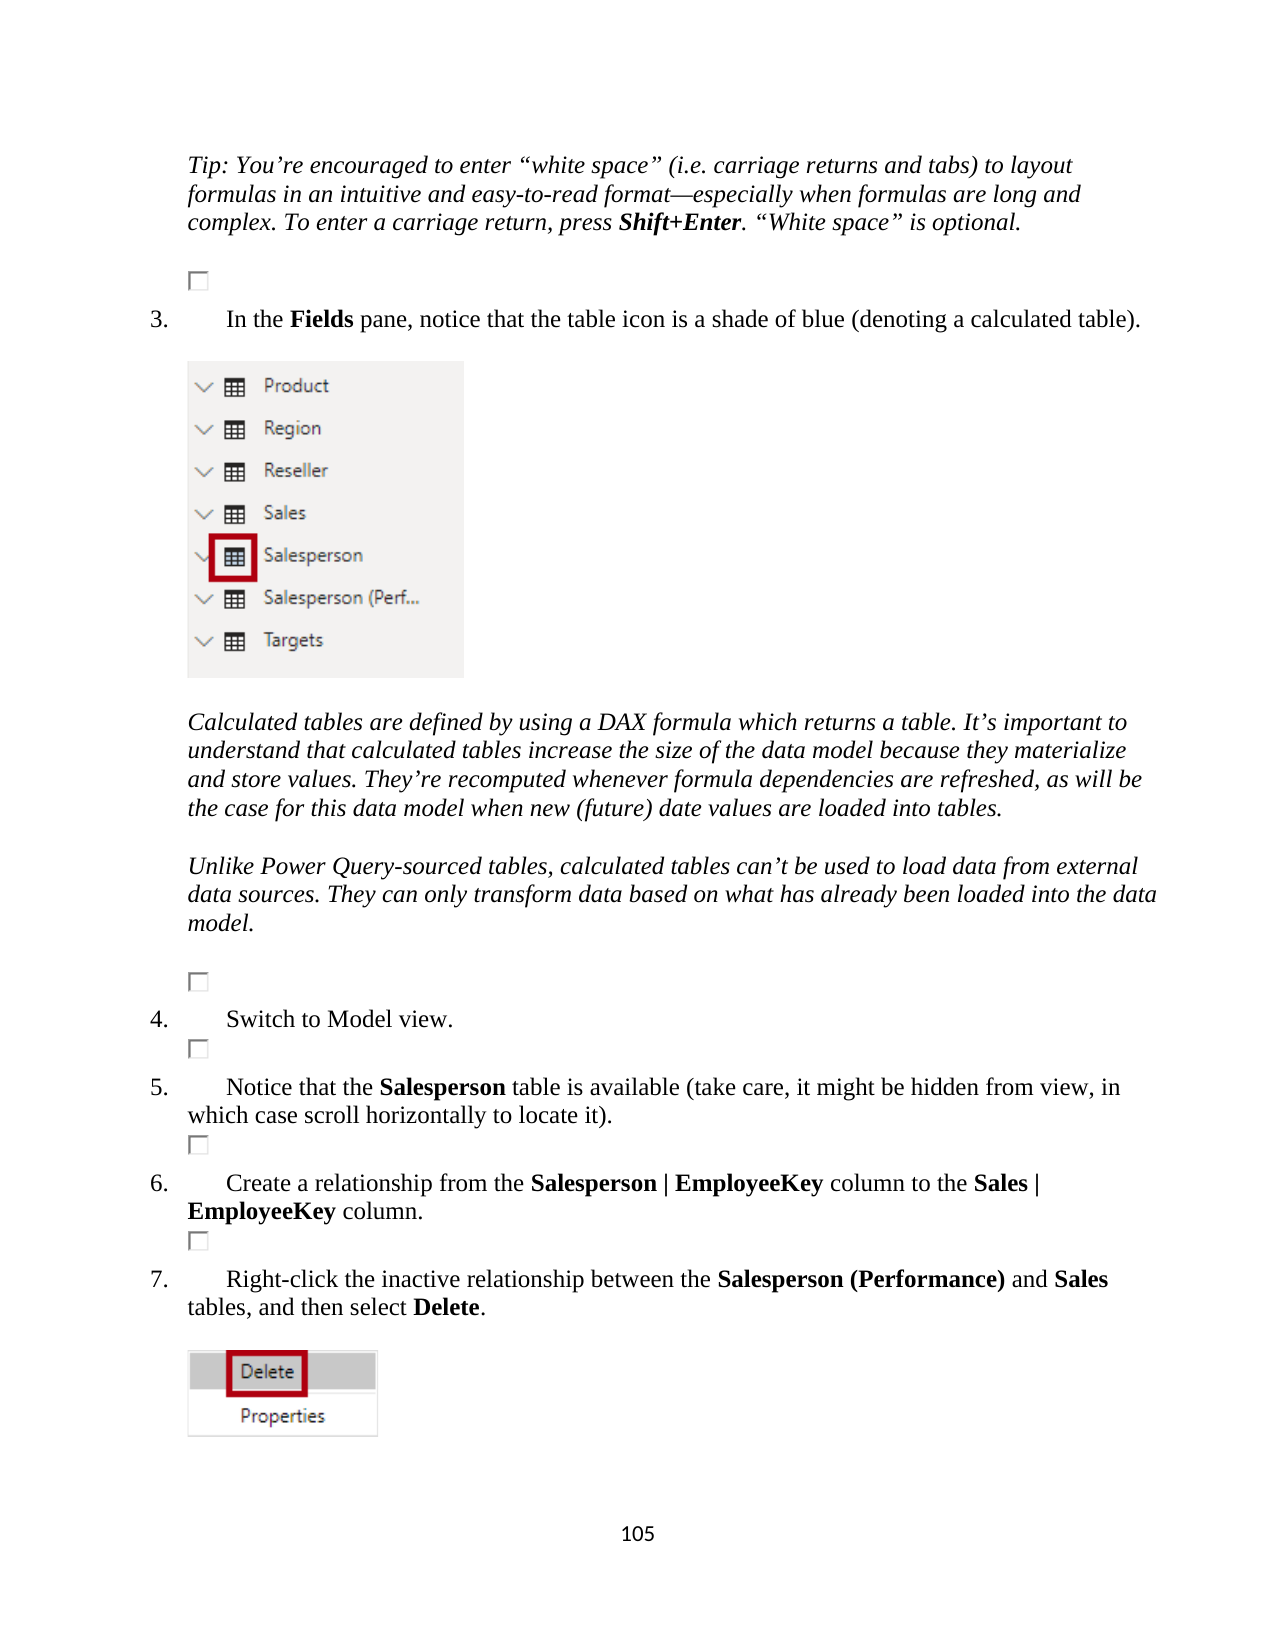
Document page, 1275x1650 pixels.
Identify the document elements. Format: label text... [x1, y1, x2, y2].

list Create a relationship from the Salesperson | EmployeeKey column to the Sales | EmployeeKey column. [150, 1129, 1162, 1225]
list Switch to Model view. [150, 966, 1162, 1033]
text Tip: You’re encouraged to enter “white space” (i.e. carriage returns and tabs) to layout formulas in an intuitive and easy-to-read format—especially when formulas are long and complex. To enter a carriage return, press Shift+Enter. “White space” is optional. [187, 150, 1162, 236]
text Unlike Power Query-sourced tables, calculated tables can’t be used to load data from external data sources. They can only transform data based on what has already been loaded into the data model. [187, 851, 1162, 937]
text Calculated tables are defined by using a DAX formula which returns a table. It’s important to understand that calculated tables increase the size of the data model because they materialize and store values. They’re recomputed whenever formula dependencies are refreshed, as will be the case for this data model when new (future) date values are loaded into tables. [187, 707, 1162, 822]
list Right-click the inactive relationship between the Salesperson (Performance) and Sales tables, and then select Delete. [150, 1225, 1162, 1321]
list In the Fields pane, notice that the table icon is a shade of blue (denoting a calculated table). [150, 265, 1162, 333]
picture [187, 1350, 379, 1437]
picture [187, 361, 464, 678]
list Notice that the Salesperson table is available (take care, it might be hidden from view, in which case scroll horizontally to locate it). [150, 1033, 1162, 1129]
